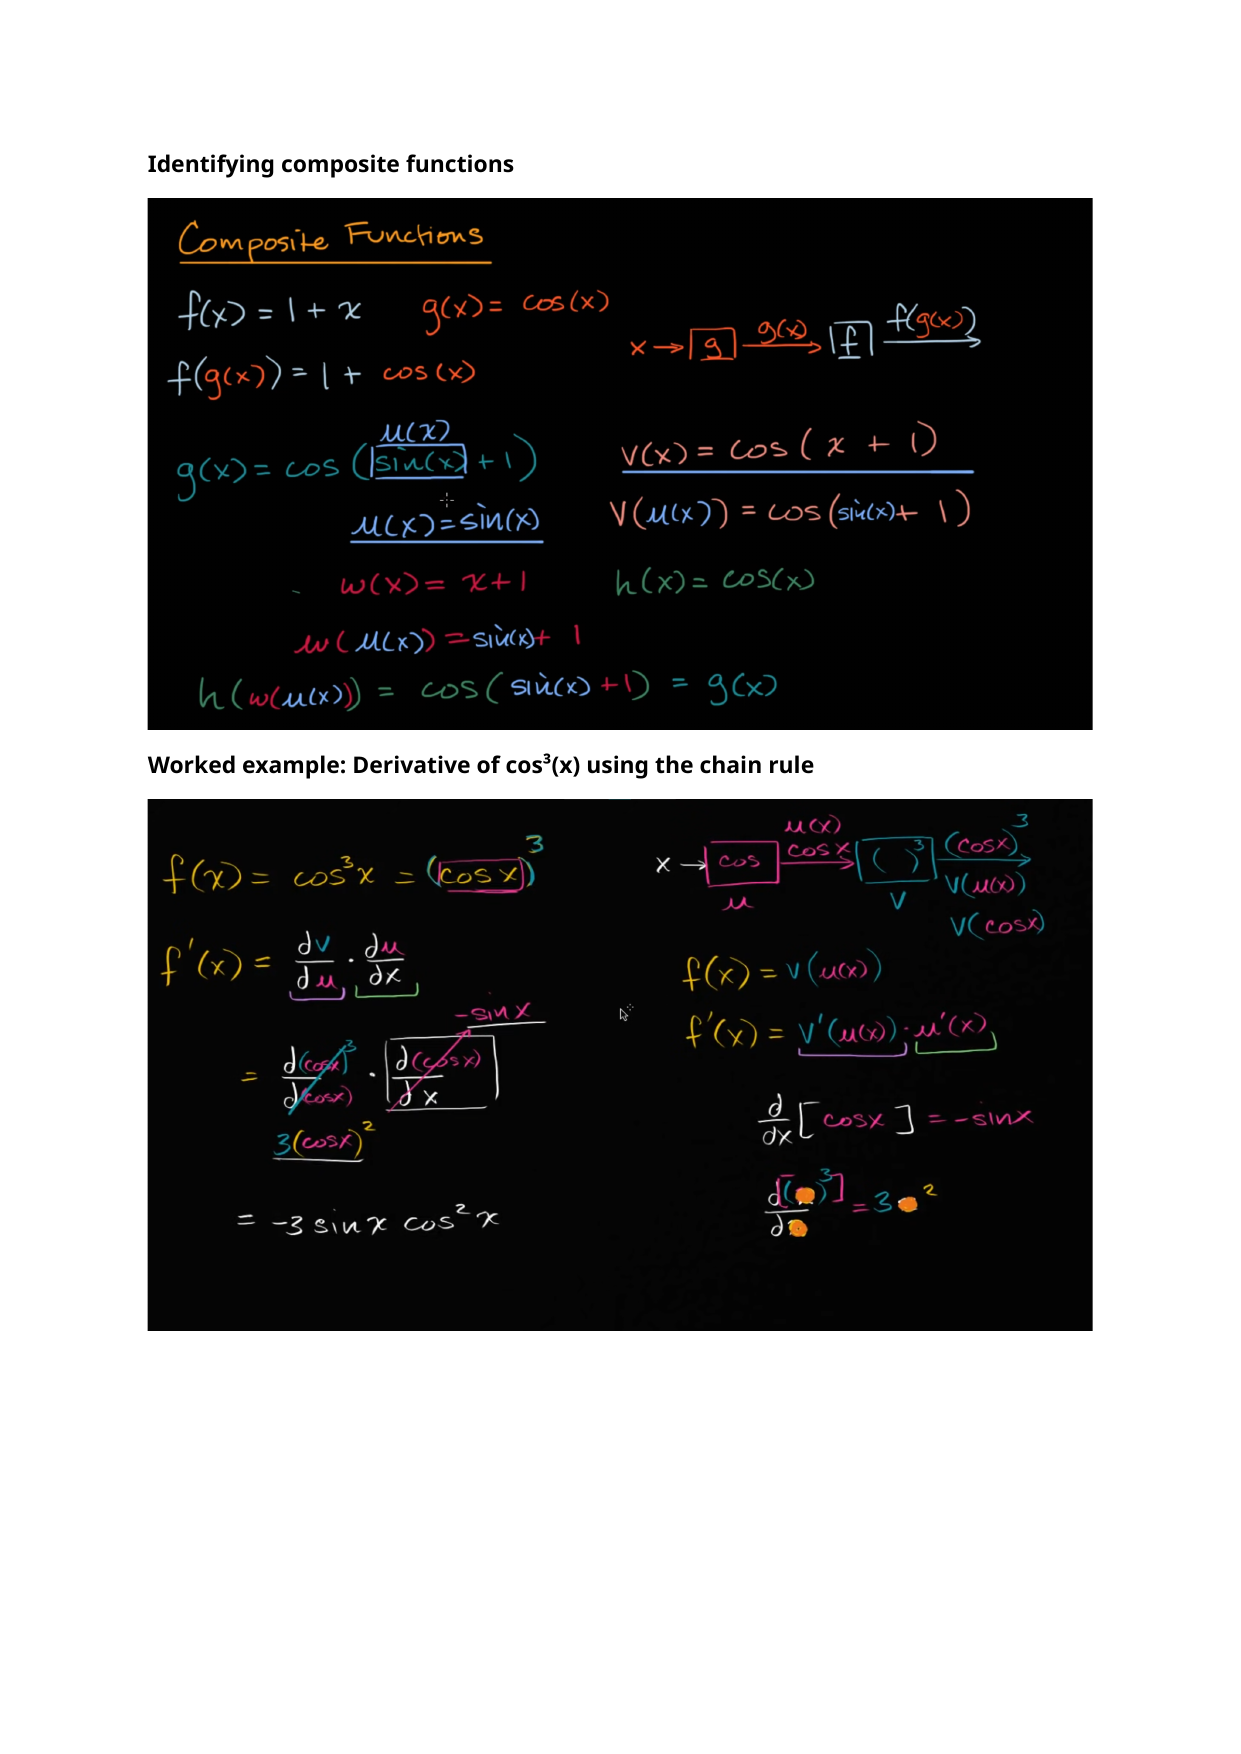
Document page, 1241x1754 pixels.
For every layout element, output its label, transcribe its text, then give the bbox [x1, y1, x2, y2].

picture [147, 799, 1093, 1331]
text Identifying composite functions [148, 148, 1093, 179]
picture [147, 198, 1093, 730]
text Worked example: Derivative of cos³(x) using the chain rule [148, 749, 1093, 780]
